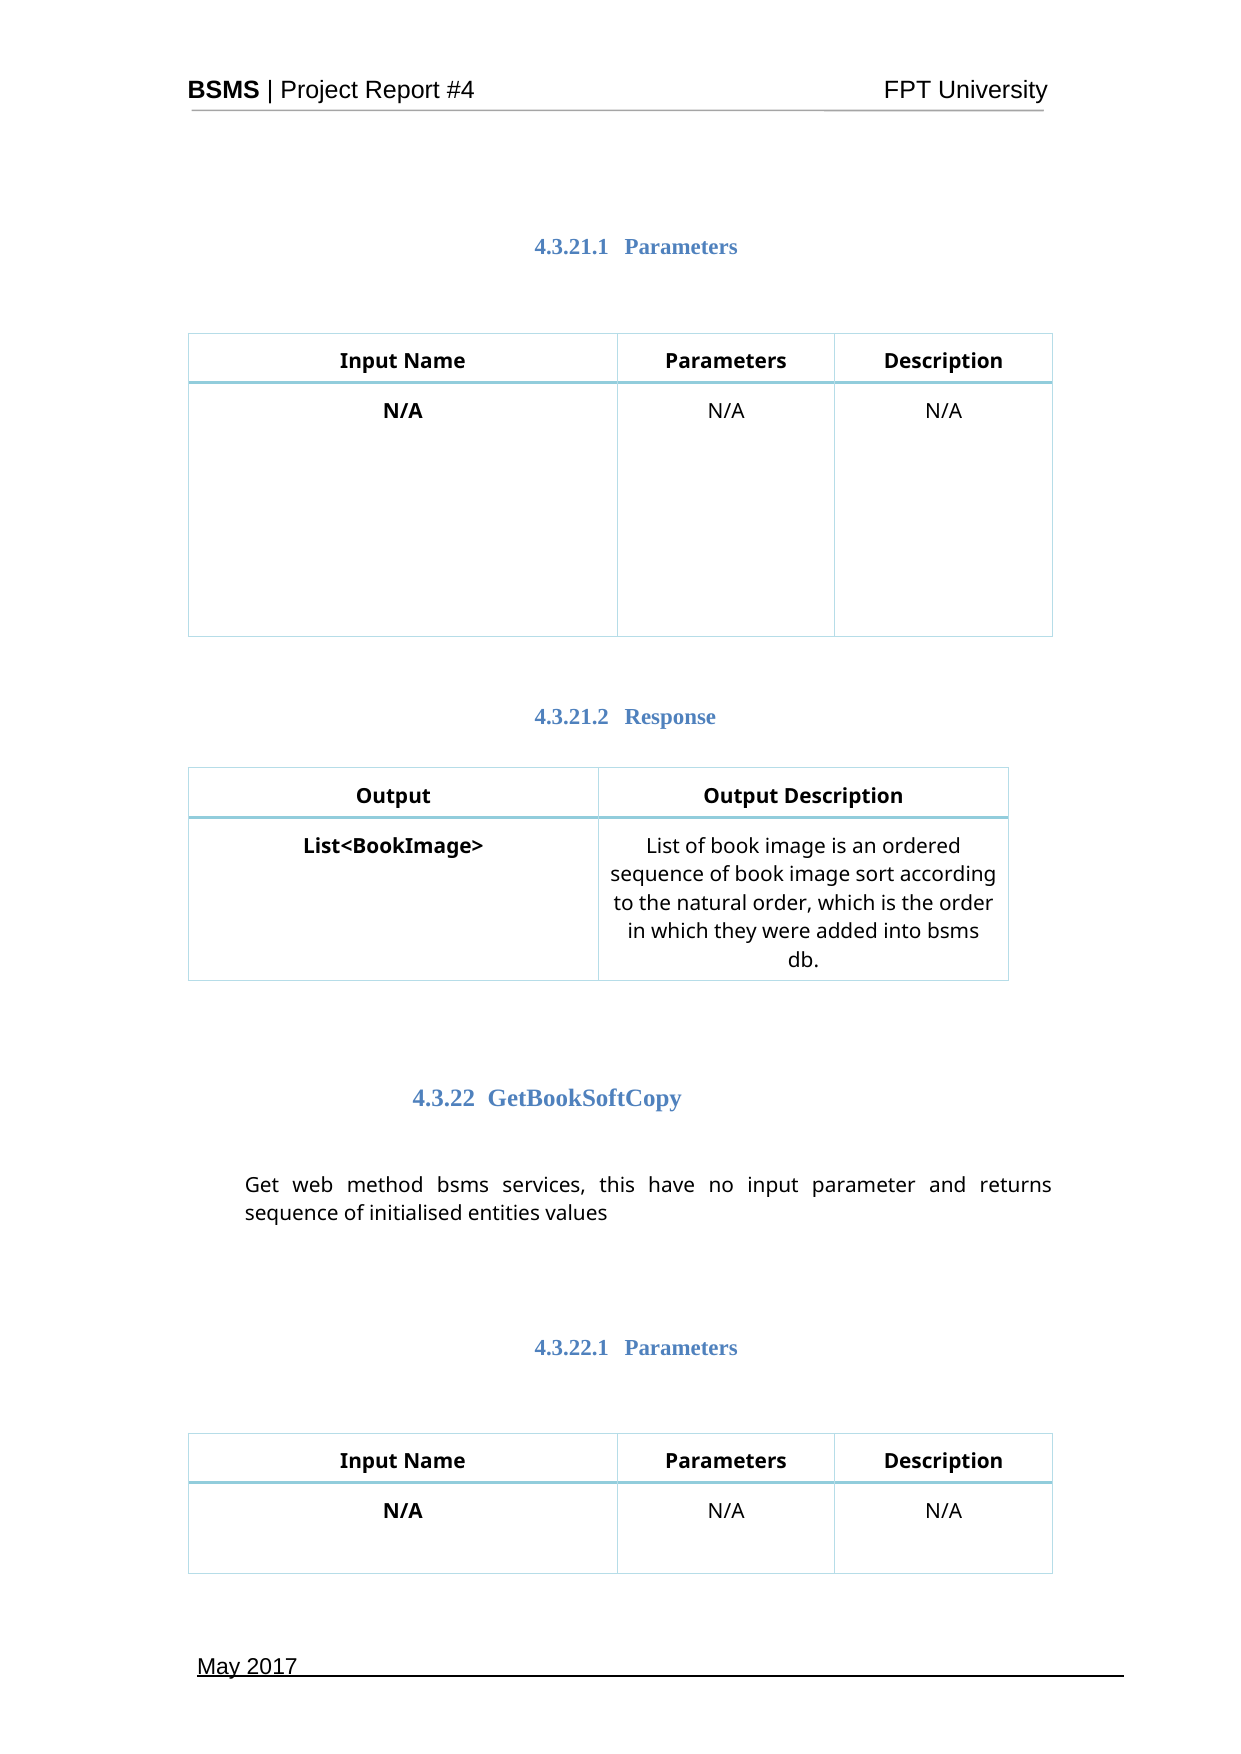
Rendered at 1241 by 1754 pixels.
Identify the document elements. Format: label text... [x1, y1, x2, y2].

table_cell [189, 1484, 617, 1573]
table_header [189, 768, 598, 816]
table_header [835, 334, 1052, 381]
subtitle Response [534, 703, 1053, 729]
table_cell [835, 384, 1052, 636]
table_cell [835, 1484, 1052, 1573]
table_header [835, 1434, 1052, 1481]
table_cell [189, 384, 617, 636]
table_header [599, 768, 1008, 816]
subtitle GetBookSoftCopy [412, 1083, 1053, 1112]
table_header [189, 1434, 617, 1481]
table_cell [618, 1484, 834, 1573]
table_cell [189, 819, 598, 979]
subtitle Parameters [534, 233, 1053, 260]
subtitle Parameters [534, 1333, 1053, 1360]
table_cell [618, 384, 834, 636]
text Get web method bsms services, this have no input parameter and returns sequence of initialised entities values [244, 1170, 1053, 1227]
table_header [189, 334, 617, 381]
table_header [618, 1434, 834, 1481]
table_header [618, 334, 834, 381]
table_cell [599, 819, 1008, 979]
